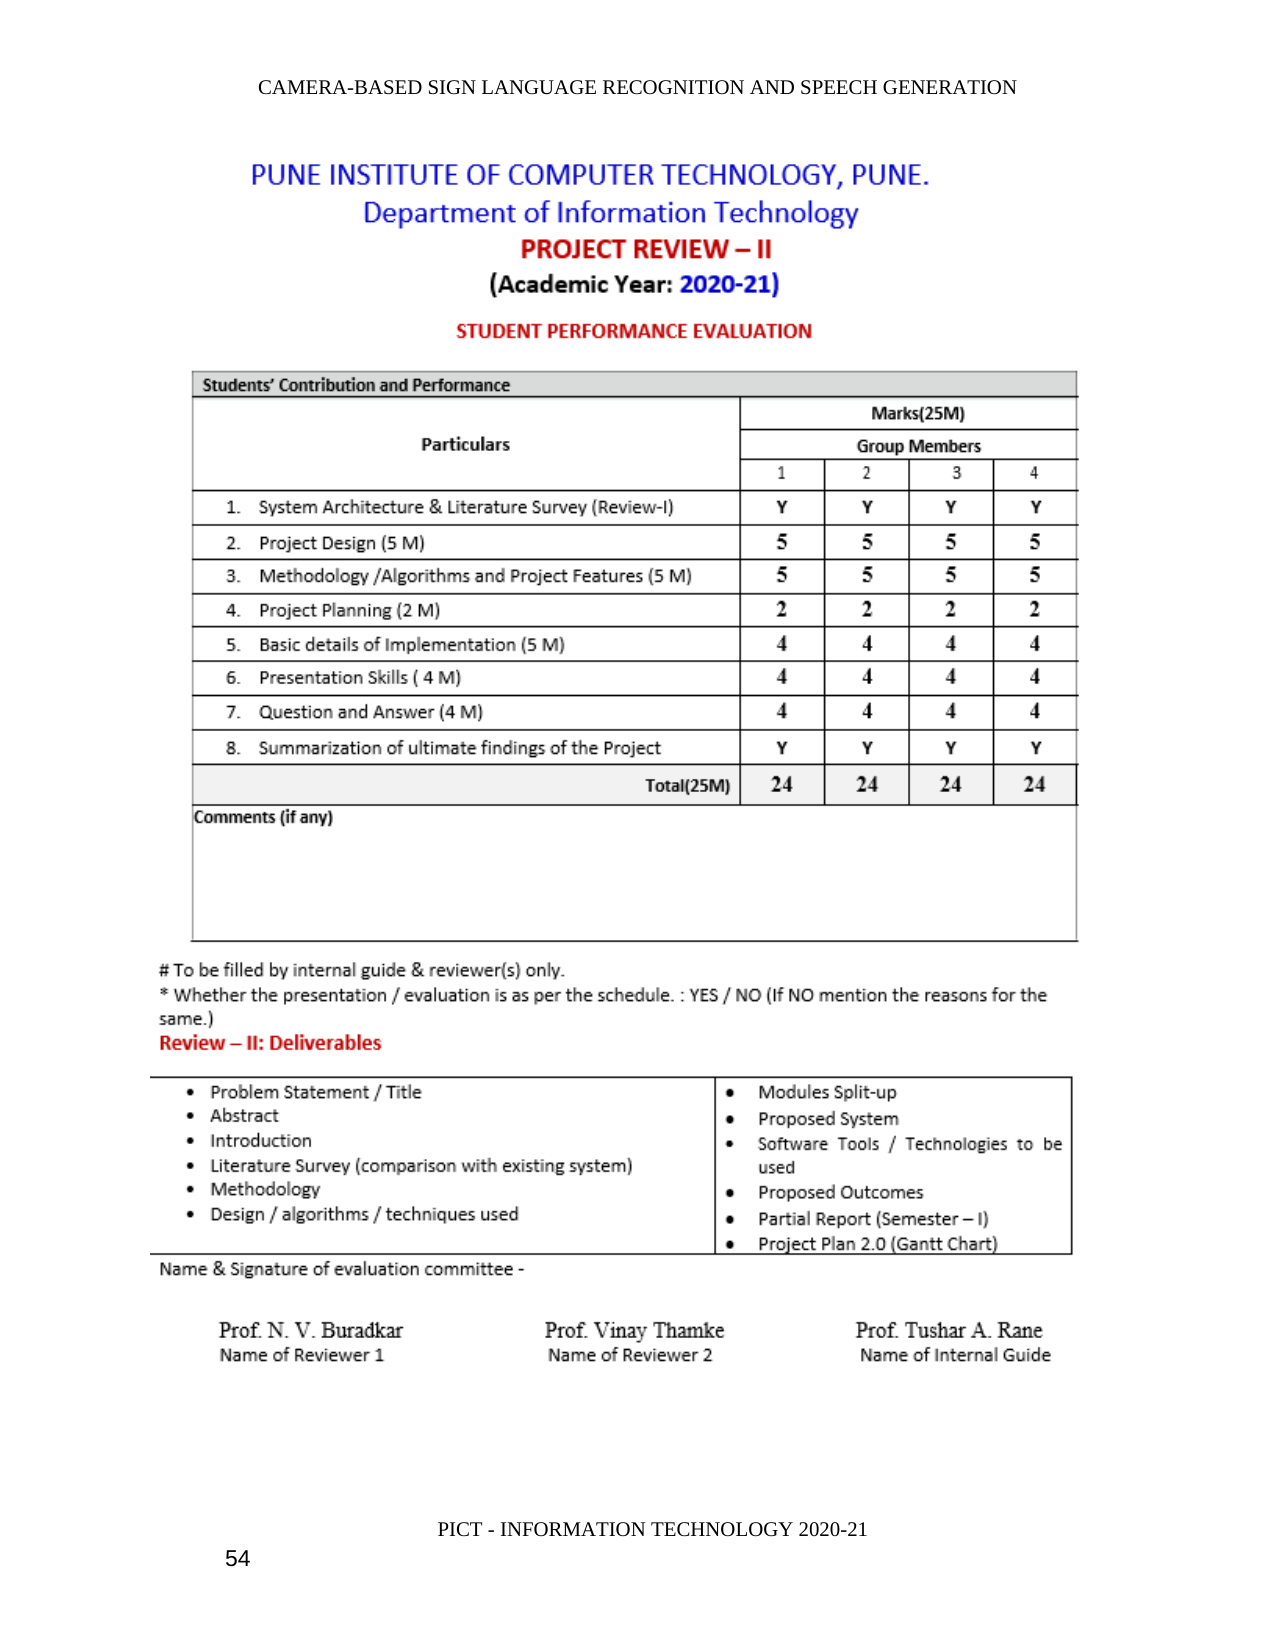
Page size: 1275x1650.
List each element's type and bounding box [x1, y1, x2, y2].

picture [150, 150, 1089, 1374]
